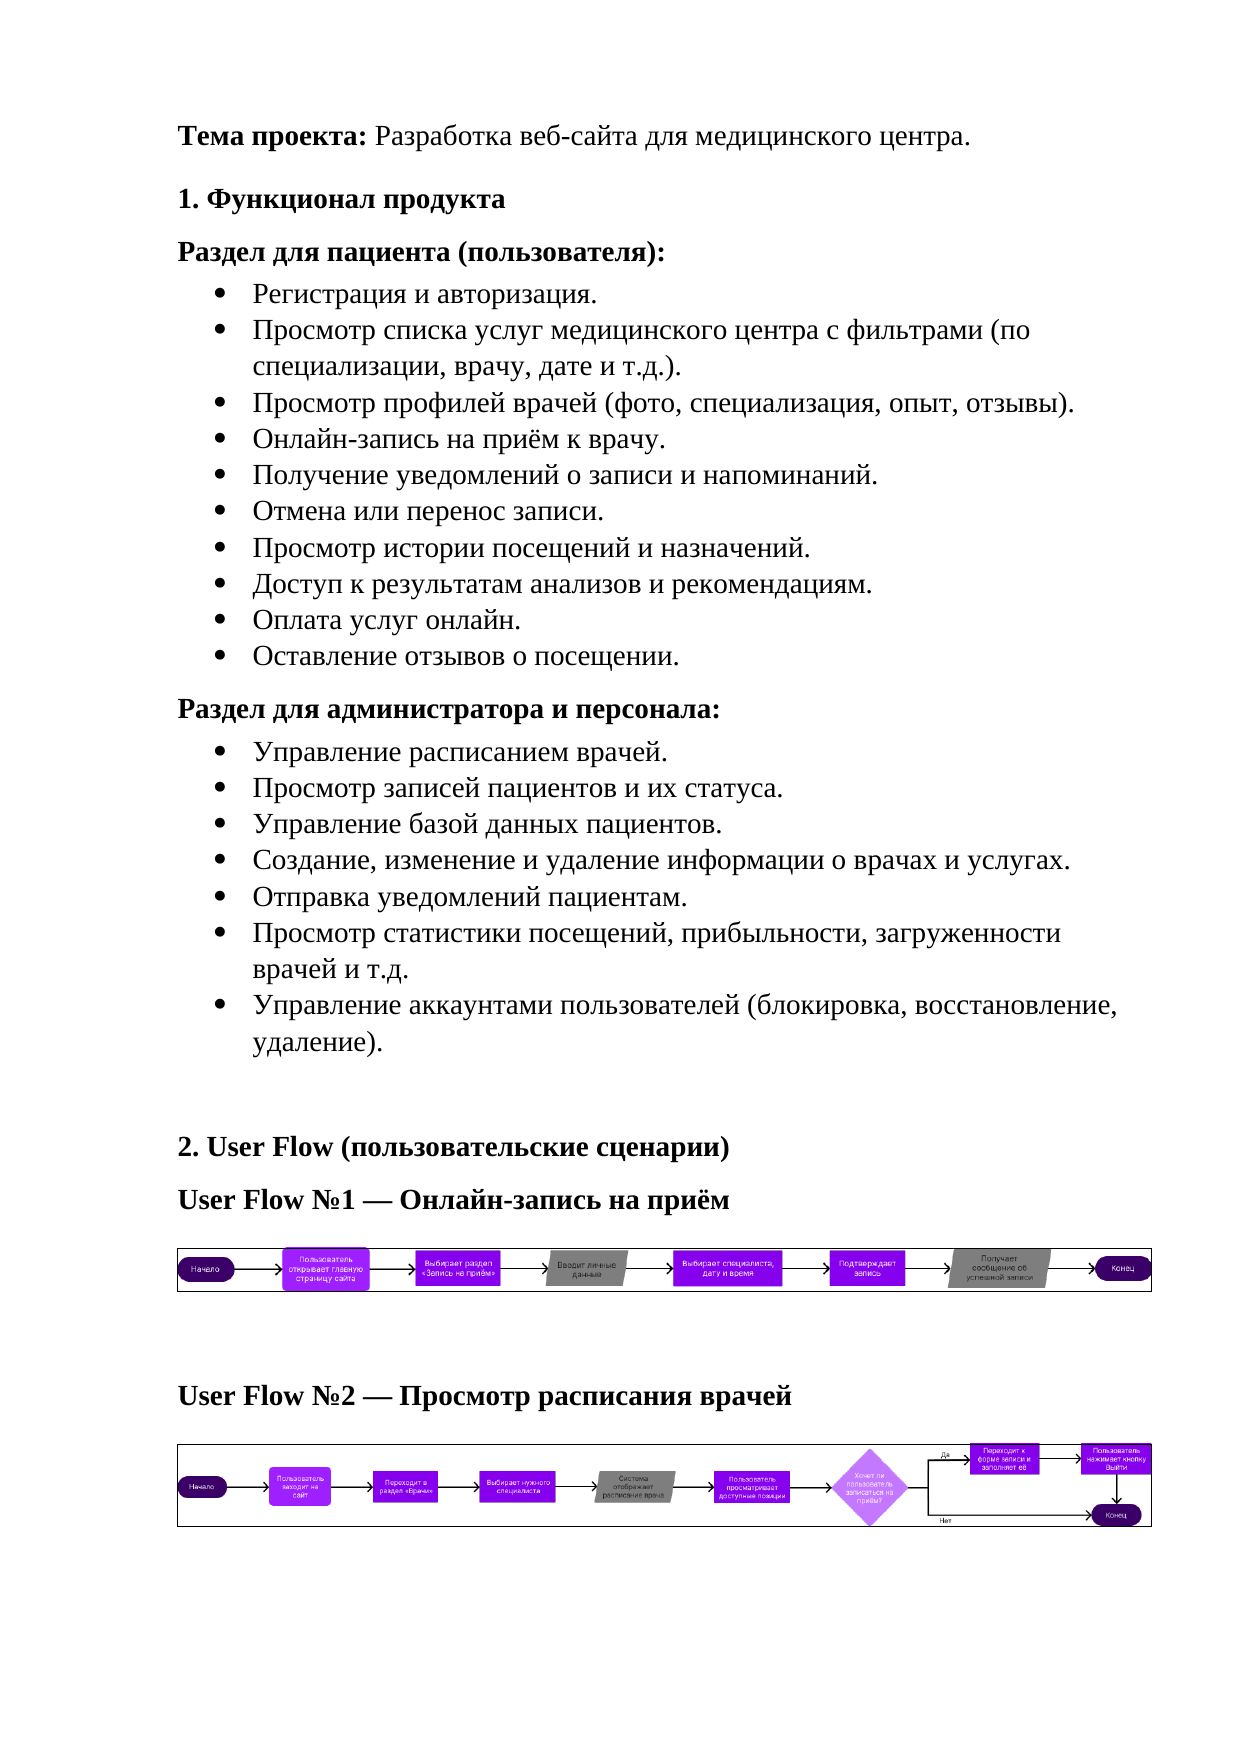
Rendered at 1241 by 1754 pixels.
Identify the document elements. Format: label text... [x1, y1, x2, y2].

list Просмотр записей пациентов и их статуса. [215, 770, 1152, 804]
list Отправка уведомлений пациентам. [215, 879, 1152, 912]
text 2. User Flow (пользовательские сценарии) [177, 1129, 1152, 1163]
text Тема проекта: Разработка веб-сайта для медицинского центра. [177, 118, 1152, 152]
list Просмотр истории посещений и назначений. [215, 530, 1152, 563]
text Раздел для администратора и персонала: [177, 691, 1152, 725]
list Оставление отзывов о посещении. [215, 638, 1152, 672]
picture [178, 1249, 1151, 1291]
list Отмена или перенос записи. [215, 493, 1152, 527]
list Создание, изменение и удаление информации о врачах и услугах. [215, 842, 1152, 876]
list Просмотр профилей врачей (фото, специализация, опыт, отзывы). [215, 385, 1152, 418]
text Раздел для пациента (пользователя): [177, 234, 1152, 267]
list Управление расписанием врачей. [215, 734, 1152, 767]
list Управление базой данных пациентов. [215, 806, 1152, 840]
picture [178, 1445, 1151, 1526]
list Онлайн-запись на приём к врачу. [215, 421, 1152, 454]
list Просмотр списка услуг медицинского центра с фильтрами (по специализации, врачу, дате и т.д.). [215, 312, 1152, 382]
list Управление аккаунтами пользователей (блокировка, восстановление, удаление). [215, 987, 1152, 1057]
list Регистрация и авторизация. [215, 276, 1152, 310]
text User Flow №2 — Просмотр расписания врачей [177, 1378, 1152, 1412]
text 1. Функционал продукта [177, 181, 1152, 214]
list Просмотр статистики посещений, прибыльности, загруженности врачей и т.д. [215, 915, 1152, 985]
text User Flow №1 — Онлайн-запись на приём [177, 1182, 1152, 1216]
list Оплата услуг онлайн. [215, 602, 1152, 636]
list Получение уведомлений о записи и напоминаний. [215, 457, 1152, 491]
list Доступ к результатам анализов и рекомендациям. [215, 566, 1152, 599]
